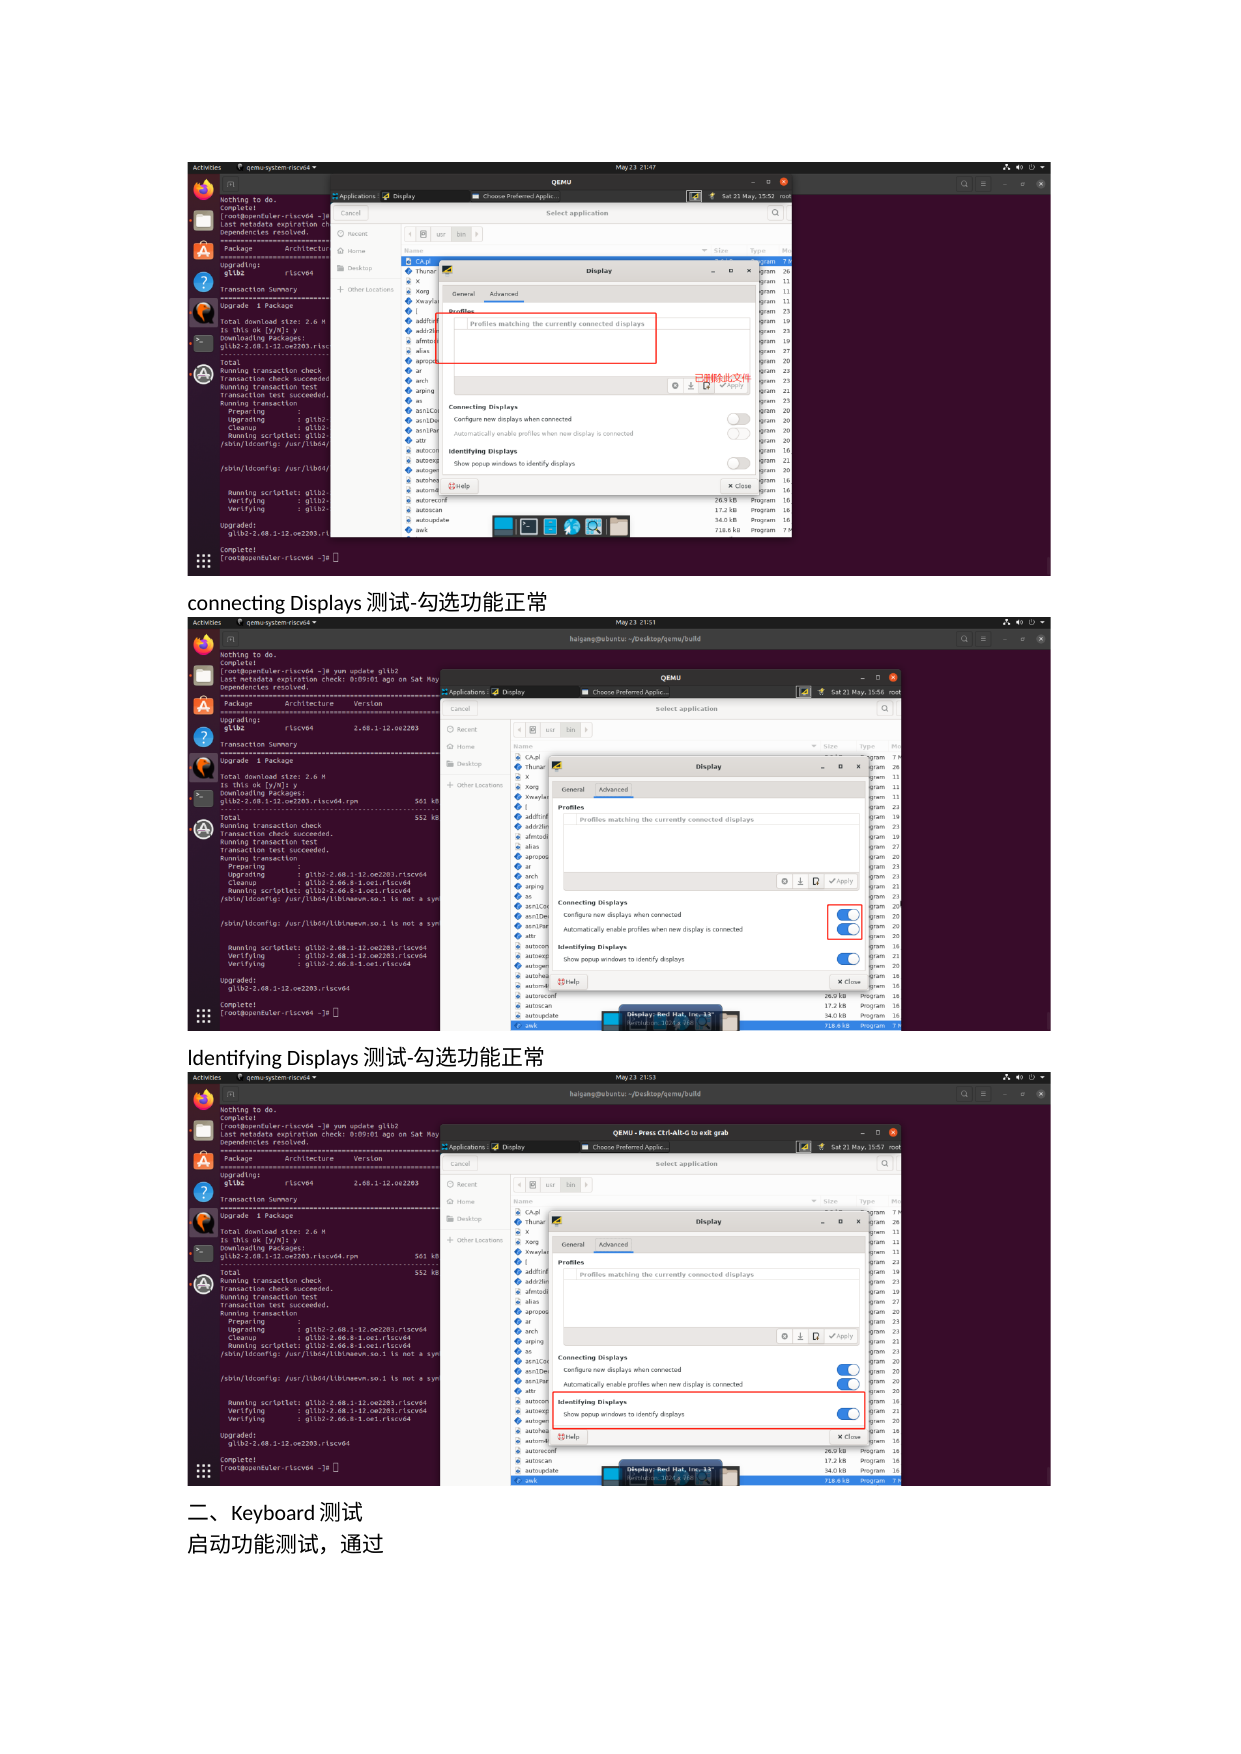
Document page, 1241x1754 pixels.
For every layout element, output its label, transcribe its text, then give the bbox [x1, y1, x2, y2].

text connecting Displays测试-勾选功能正常 [187, 584, 1053, 617]
picture [187, 162, 1051, 576]
text 二、Keyboard测试 [187, 1494, 1053, 1527]
text 启动功能测试，通过 [187, 1527, 1053, 1559]
text ldentifying Displays测试-勾选功能正常 [187, 1039, 1053, 1072]
picture [187, 1072, 1051, 1486]
picture [187, 617, 1051, 1031]
